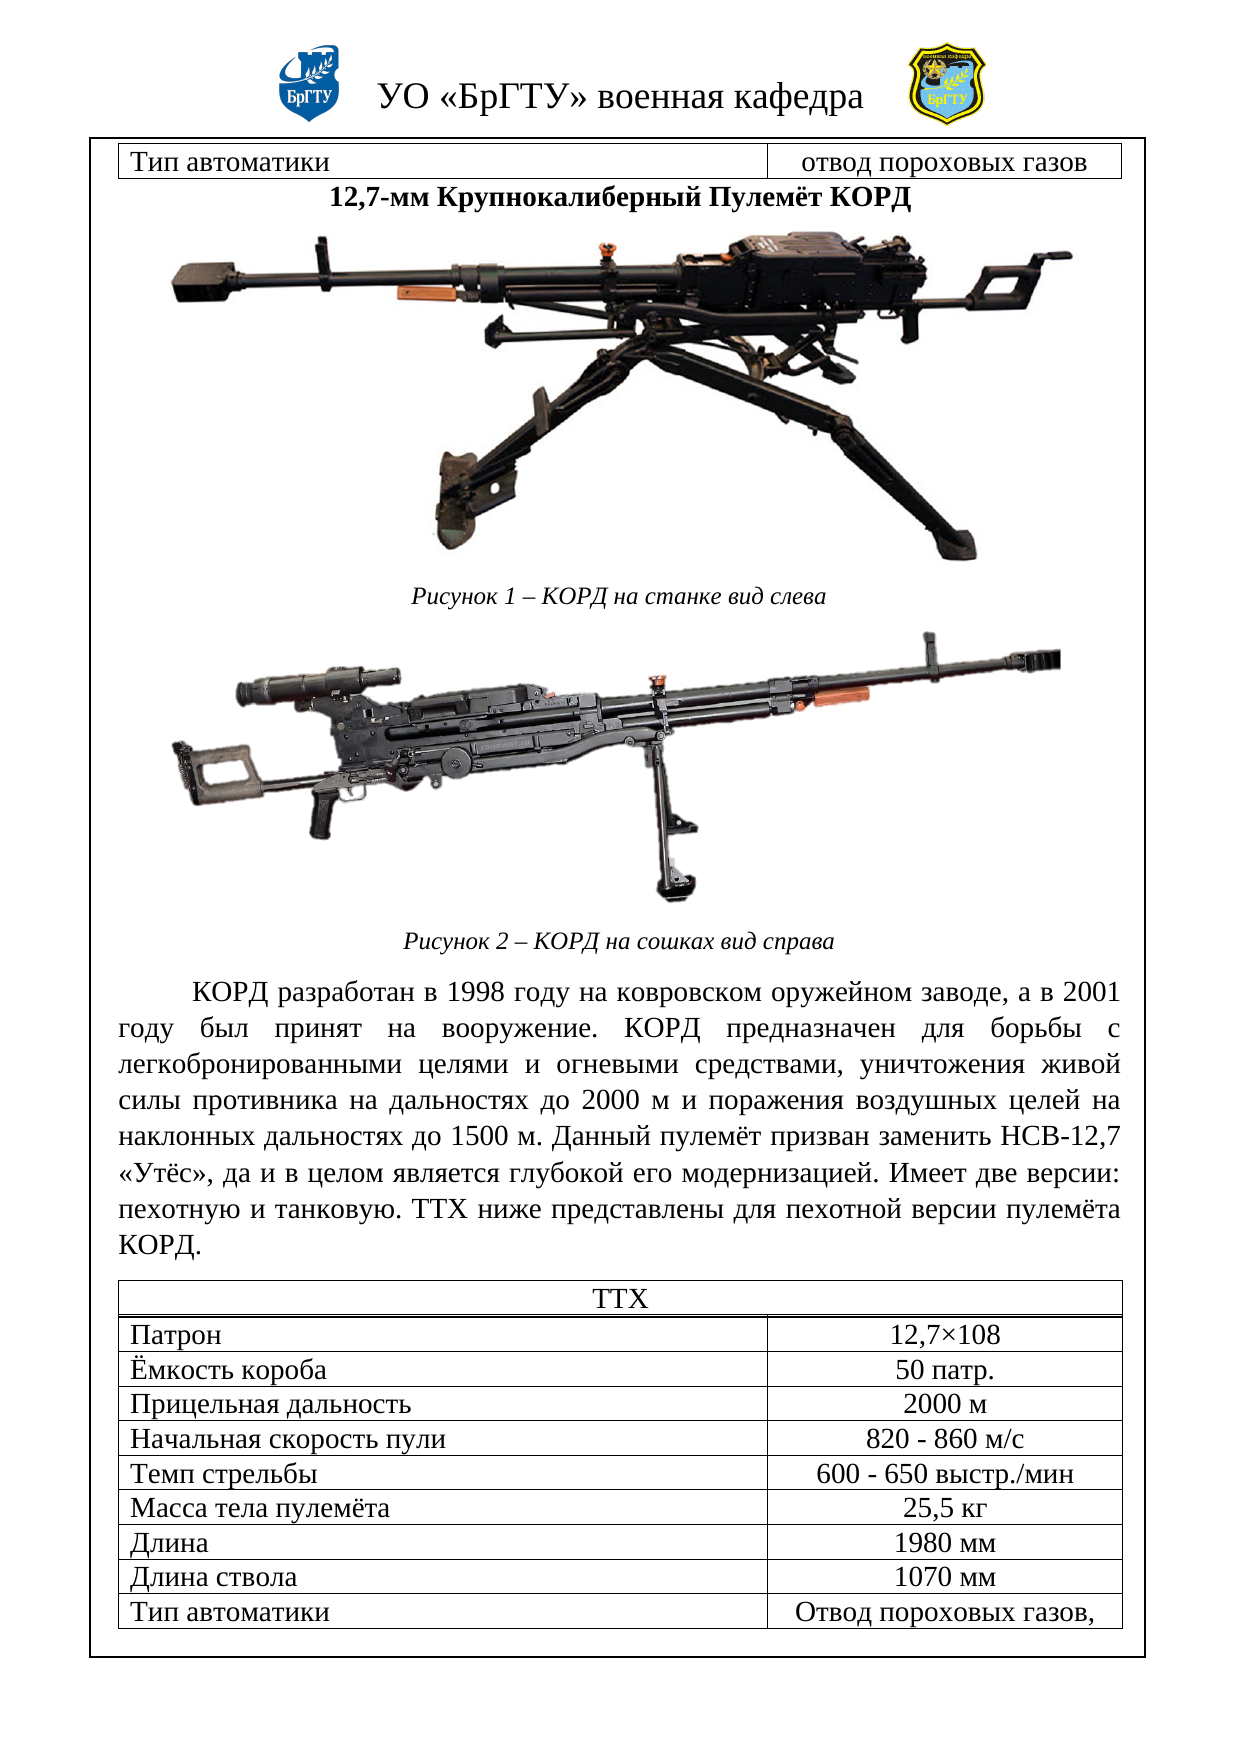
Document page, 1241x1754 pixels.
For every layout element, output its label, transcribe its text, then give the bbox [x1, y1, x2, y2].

table_cell Темп стрельбы [119, 1456, 767, 1489]
table_cell Начальная скорость пули [119, 1421, 767, 1455]
text Рисунок 1 – КОРД на станке вид слева [118, 581, 1122, 610]
table_cell 12,7×108 [768, 1318, 1122, 1351]
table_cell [768, 1594, 1122, 1628]
text 12,7-мм Крупнокалиберный Пулемёт КОРД [118, 179, 1122, 212]
picture [160, 231, 1080, 563]
table_cell 25,5 кг [768, 1490, 1122, 1524]
table_cell Масса тела пулемёта [119, 1490, 767, 1524]
picture [270, 44, 348, 123]
table_cell Тип автоматики [119, 144, 767, 178]
text Рисунок 2 – КОРД на сошках вид справа [118, 926, 1122, 955]
table_cell Длина ствола [119, 1560, 767, 1593]
table_cell 50 патр. [768, 1352, 1122, 1386]
table_cell 820 - 860 м/с [768, 1421, 1122, 1455]
picture [907, 42, 987, 126]
table_cell 600 - 650 выстр./мин [768, 1456, 1122, 1489]
table_cell 1070 мм [768, 1560, 1122, 1593]
table_cell 1980 мм [768, 1525, 1122, 1558]
table_cell Длина [119, 1525, 767, 1558]
table_cell Прицельная дальность [119, 1387, 767, 1420]
table_cell 2000 м [768, 1387, 1122, 1420]
table_cell отвод пороховых газов [768, 144, 1121, 178]
picture [146, 628, 1094, 908]
text КОРД разработан в 1998 году на ковровском оружейном заводе, а в 2001 году был принят на вооружение. КОРД предназначен для борьбы с легкобронированными целями и огневыми средствами, уничтожения живой силы противника на дальностях до 2000 м и поражения воздушных целей на наклонных дальностях до 1500 м. Данный пулемёт призван заменить НСВ-12,7 «Утёс», да и в целом является глубокой его модернизацией. Имеет две версии: пехотную и танковую. ТТХ ниже представлены для пехотной версии пулемёта КОРД. [118, 974, 1122, 1261]
table_cell Патрон [119, 1318, 767, 1351]
table_header ТТХ [119, 1281, 1122, 1314]
table_cell Тип автоматики [119, 1594, 767, 1628]
table_cell Ёмкость короба [119, 1352, 767, 1386]
